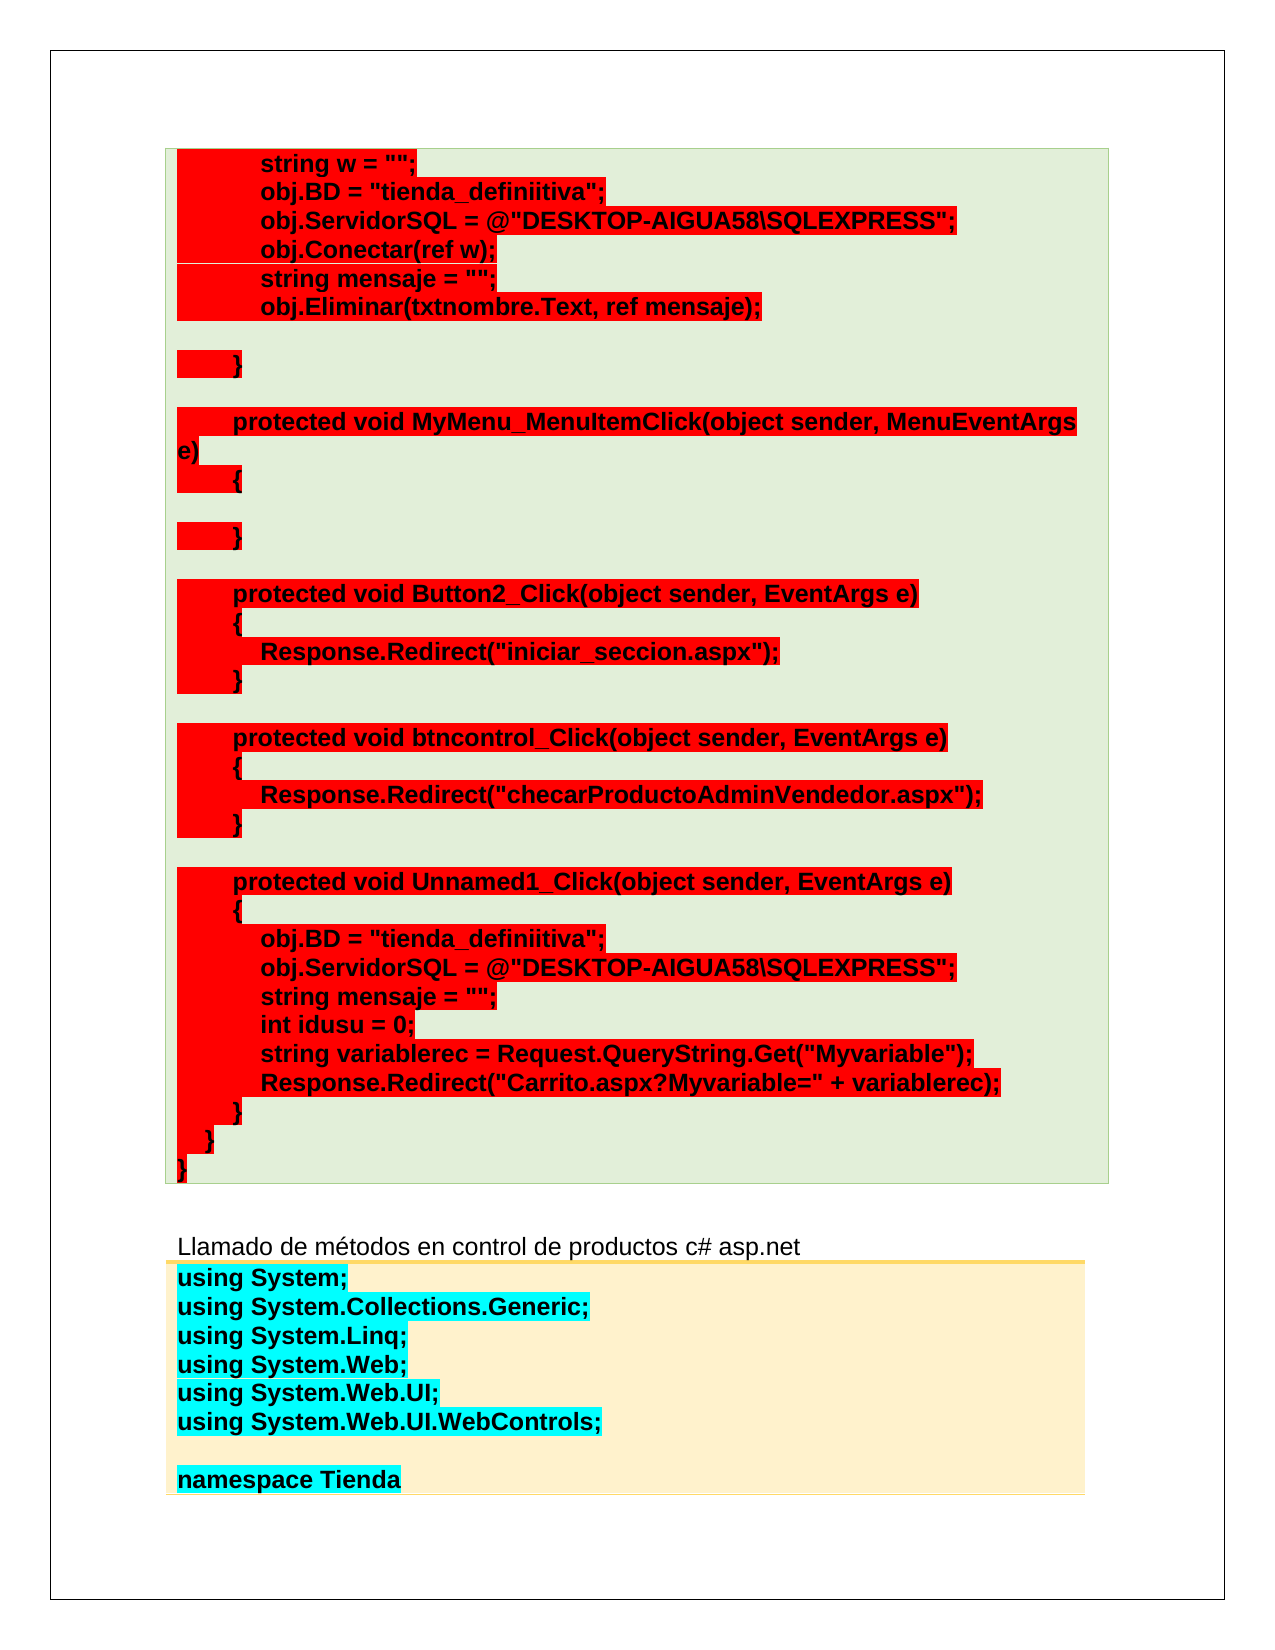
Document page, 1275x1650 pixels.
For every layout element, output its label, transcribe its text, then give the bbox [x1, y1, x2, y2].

table_header Llamado de métodos en control de productos c# asp.net [166, 1232, 1085, 1260]
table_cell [166, 149, 1108, 1183]
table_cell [166, 1264, 1085, 1493]
